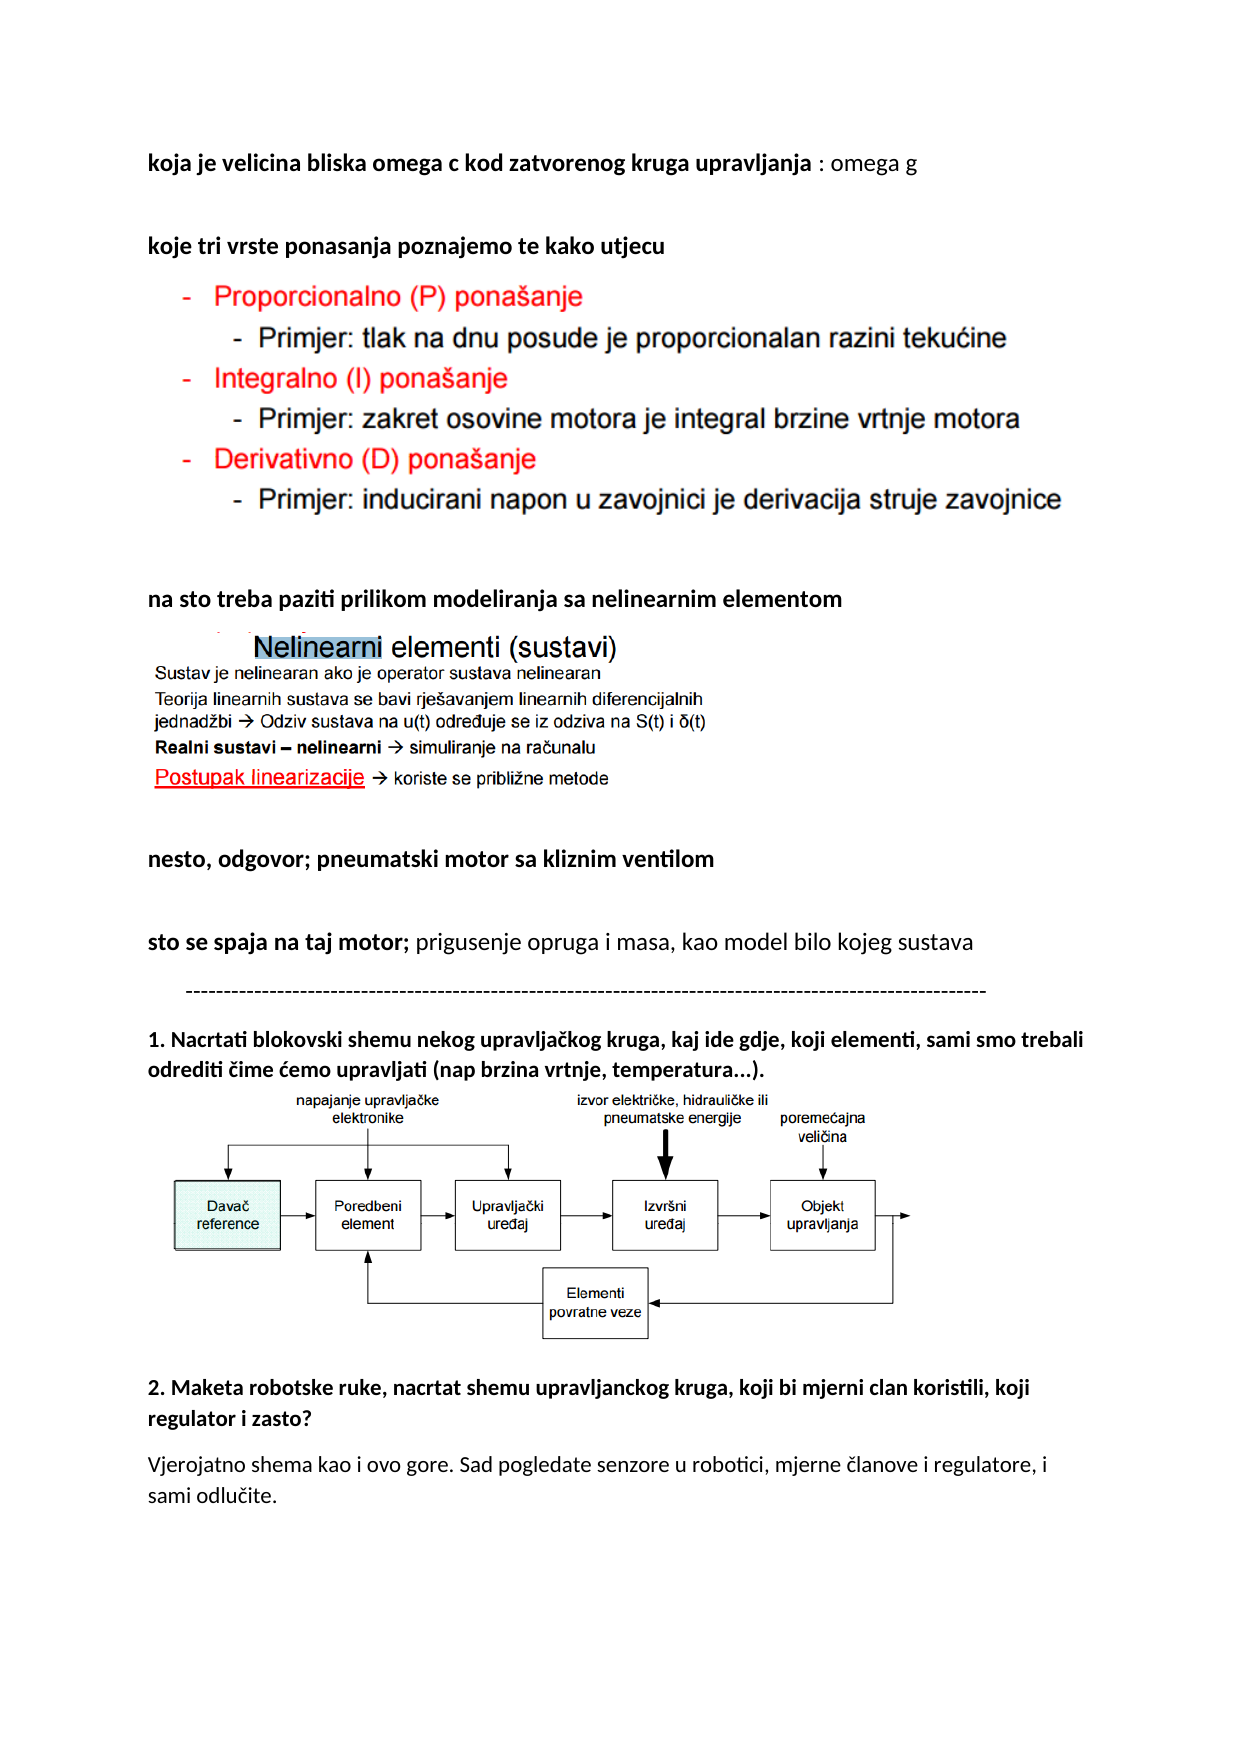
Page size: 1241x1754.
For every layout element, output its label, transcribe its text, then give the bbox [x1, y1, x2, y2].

text na sto treba paziti prilikom modeliranja sa nelinearnim elementom [148, 550, 1093, 614]
text koje tri vrste ponasanja poznajemo te kako utjecu [148, 197, 1093, 261]
text nesto, odgovor; pneumatski motor sa kliznim ventilom [148, 810, 1093, 874]
text --------------------------------------------------------------------------------------------------------- [185, 975, 1093, 1006]
text koja je velicina bliska omega c kod zatvorenog kruga upravljanja : omega g [148, 148, 1093, 178]
picture [147, 279, 1093, 532]
text sto se spaja na taj motor; prigusenje opruga i masa, kao model bilo kojeg sustava [148, 893, 1093, 956]
text 2. Maketa robotske ruke, nacrtat shemu upravljanckog kruga, koji bi mjerni clan koristili, koji regulator i zasto? [148, 1373, 1093, 1432]
picture [147, 1085, 930, 1355]
picture [147, 632, 719, 792]
text Vjerojatno shema kao i ovo gore. Sad pogledate senzore u robotici, mjerne članove i regulatore, i sami odlučite. [148, 1451, 1093, 1509]
